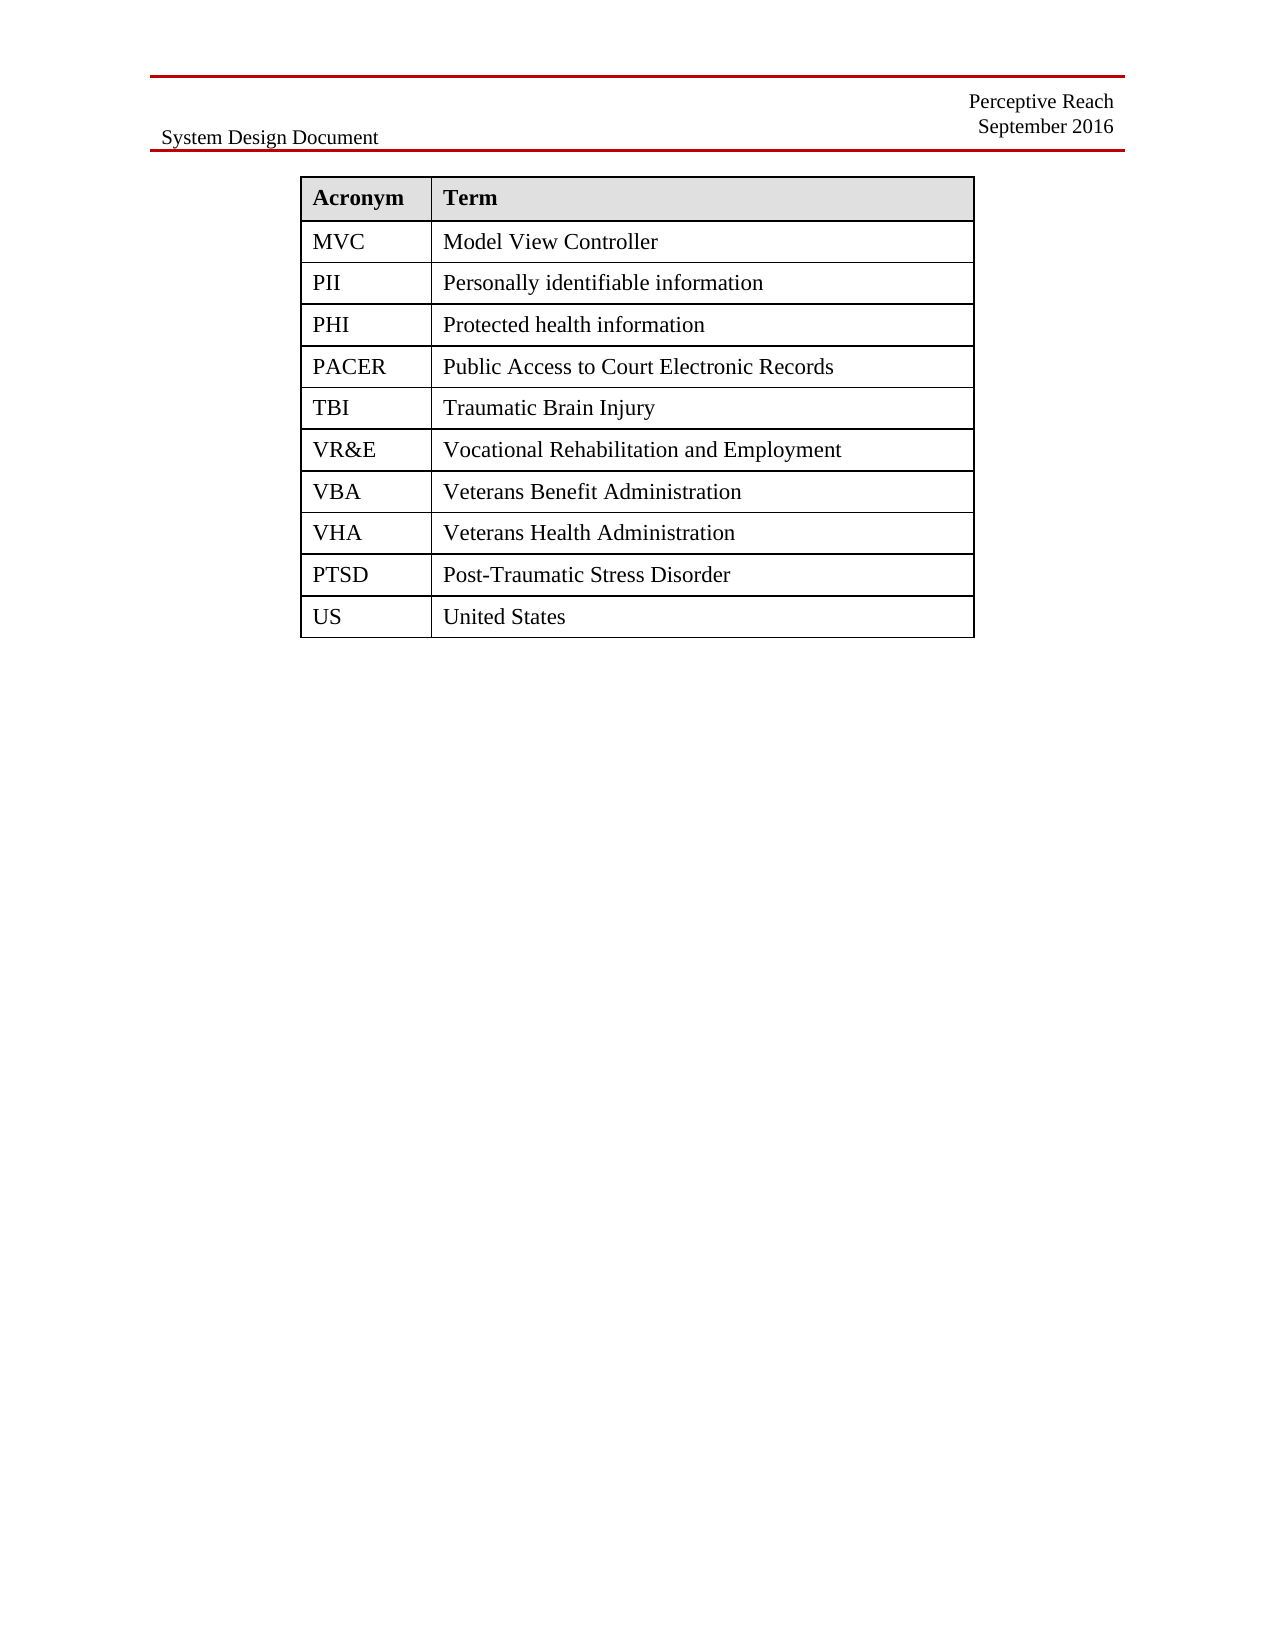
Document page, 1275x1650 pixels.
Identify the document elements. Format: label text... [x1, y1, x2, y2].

table_cell Personally identifiable information [432, 263, 973, 303]
table_cell Traumatic Brain Injury [432, 388, 973, 428]
table_cell Vocational Rehabilitation and Employment [432, 430, 973, 470]
table_cell MVC [302, 222, 431, 262]
table_header Term [432, 178, 973, 220]
table_cell Veterans Benefit Administration [432, 472, 973, 512]
table_cell VR&E [302, 430, 431, 470]
table_cell United States [432, 597, 973, 637]
table_cell VBA [302, 472, 431, 512]
table_cell Model View Controller [432, 222, 973, 262]
table_cell TBI [302, 388, 431, 428]
table_cell Public Access to Court Electronic Records [432, 347, 973, 387]
table_cell Protected health information [432, 305, 973, 345]
table_cell Post-Traumatic Stress Disorder [432, 555, 973, 595]
table_header Acronym [302, 178, 431, 220]
table_cell PACER [302, 347, 431, 387]
table_cell PTSD [302, 555, 431, 595]
table_cell PHI [302, 305, 431, 345]
table_cell US [302, 597, 431, 637]
table_cell Veterans Health Administration [432, 513, 973, 553]
table_cell PII [302, 263, 431, 303]
table_cell VHA [302, 513, 431, 553]
